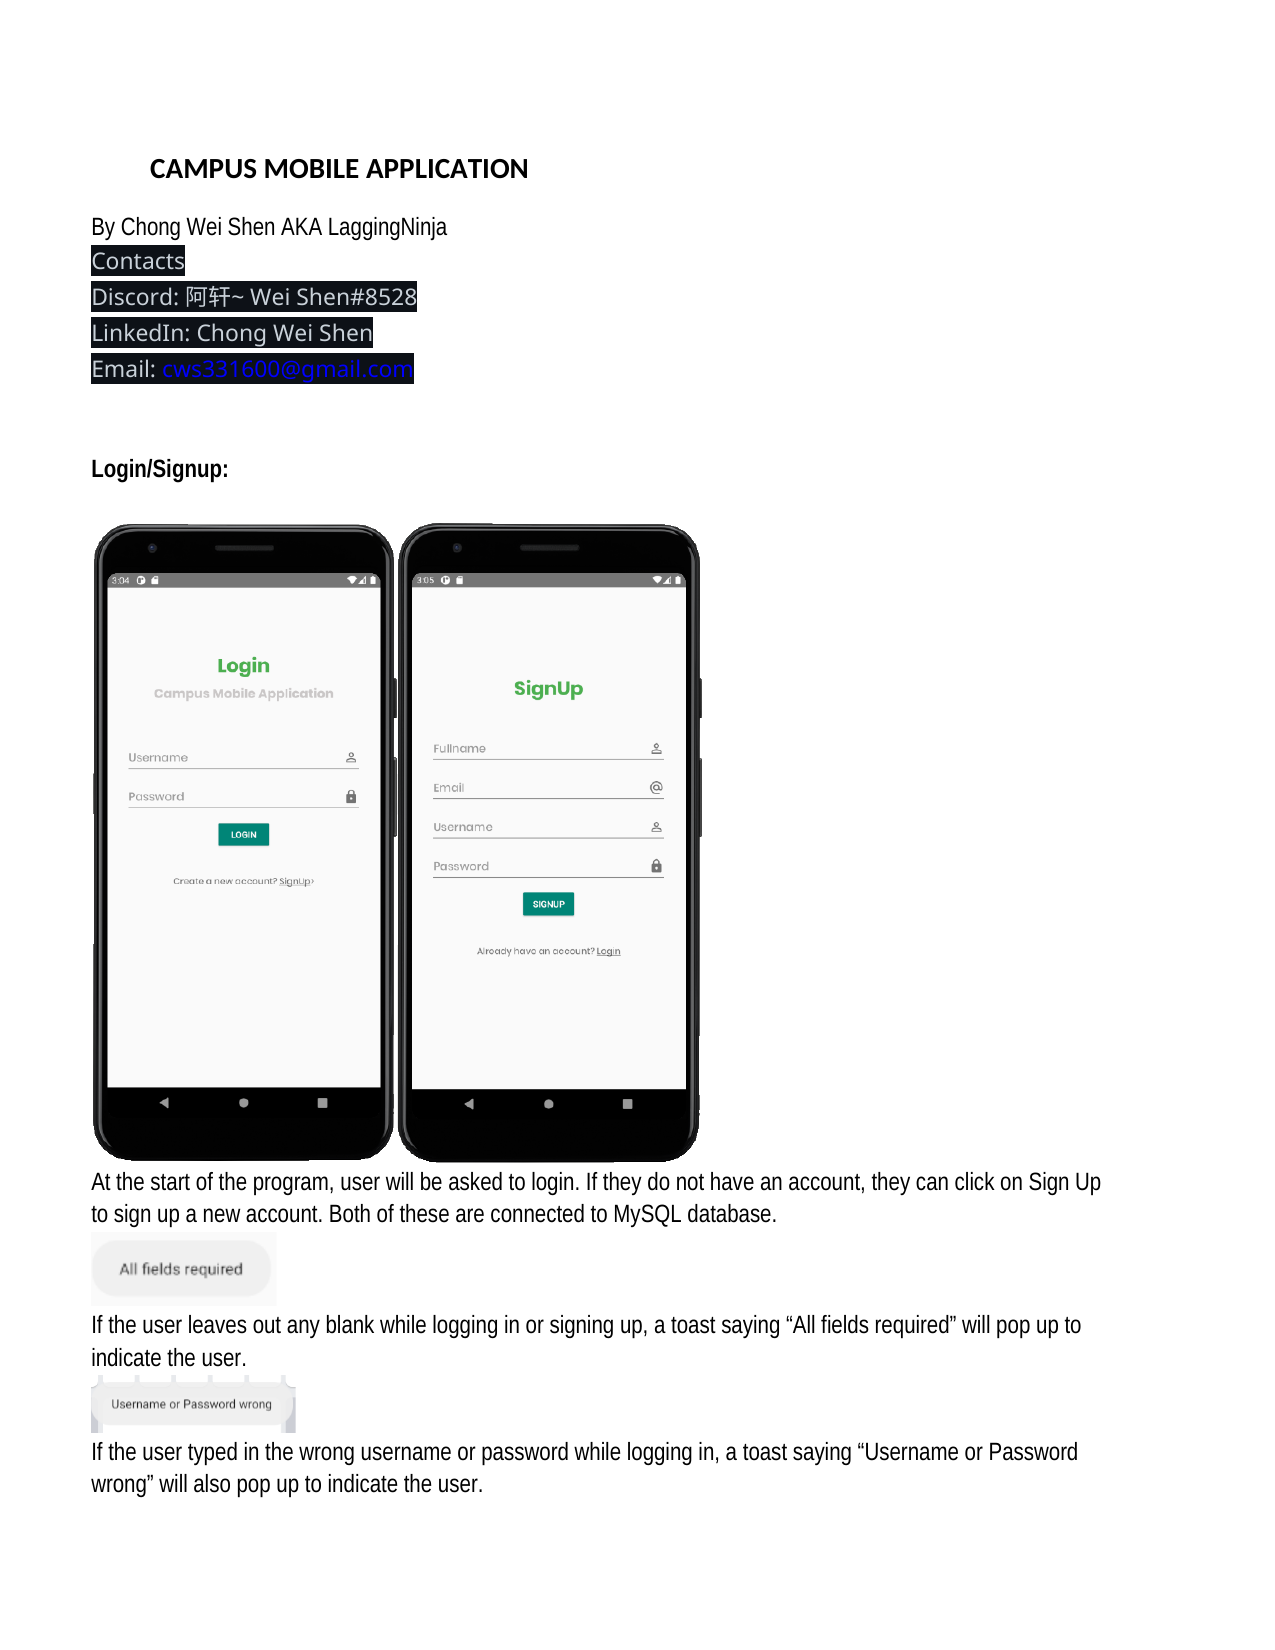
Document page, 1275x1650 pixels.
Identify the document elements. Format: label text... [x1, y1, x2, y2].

text CAMPUS MOBILE APPLICATION [150, 150, 1125, 186]
text If the user typed in the wrong username or password while logging in, a toast saying “Username or Password wrong” will also pop up to indicate the user. [91, 1437, 1125, 1498]
picture [91, 1232, 277, 1306]
picture [91, 520, 705, 1163]
text Contacts Discord: 阿轩~ Wei Shen#8528 LinkedIn: Chong Wei Shen Email: cws331600@gmail.com [91, 245, 1125, 384]
text By Chong Wei Shen AKA LaggingNinja [91, 212, 1125, 240]
text Login/Signup: [91, 454, 1125, 483]
text If the user leaves out any blank while logging in or signing up, a toast saying “All fields required” will pop up to indicate the user. [91, 1310, 1125, 1371]
picture [91, 1375, 296, 1433]
text At the start of the program, user will be asked to login. If they do not have an account, they can click on Sign Up to sign up a new account. Both of these are connected to MySQL database. [91, 1166, 1125, 1228]
